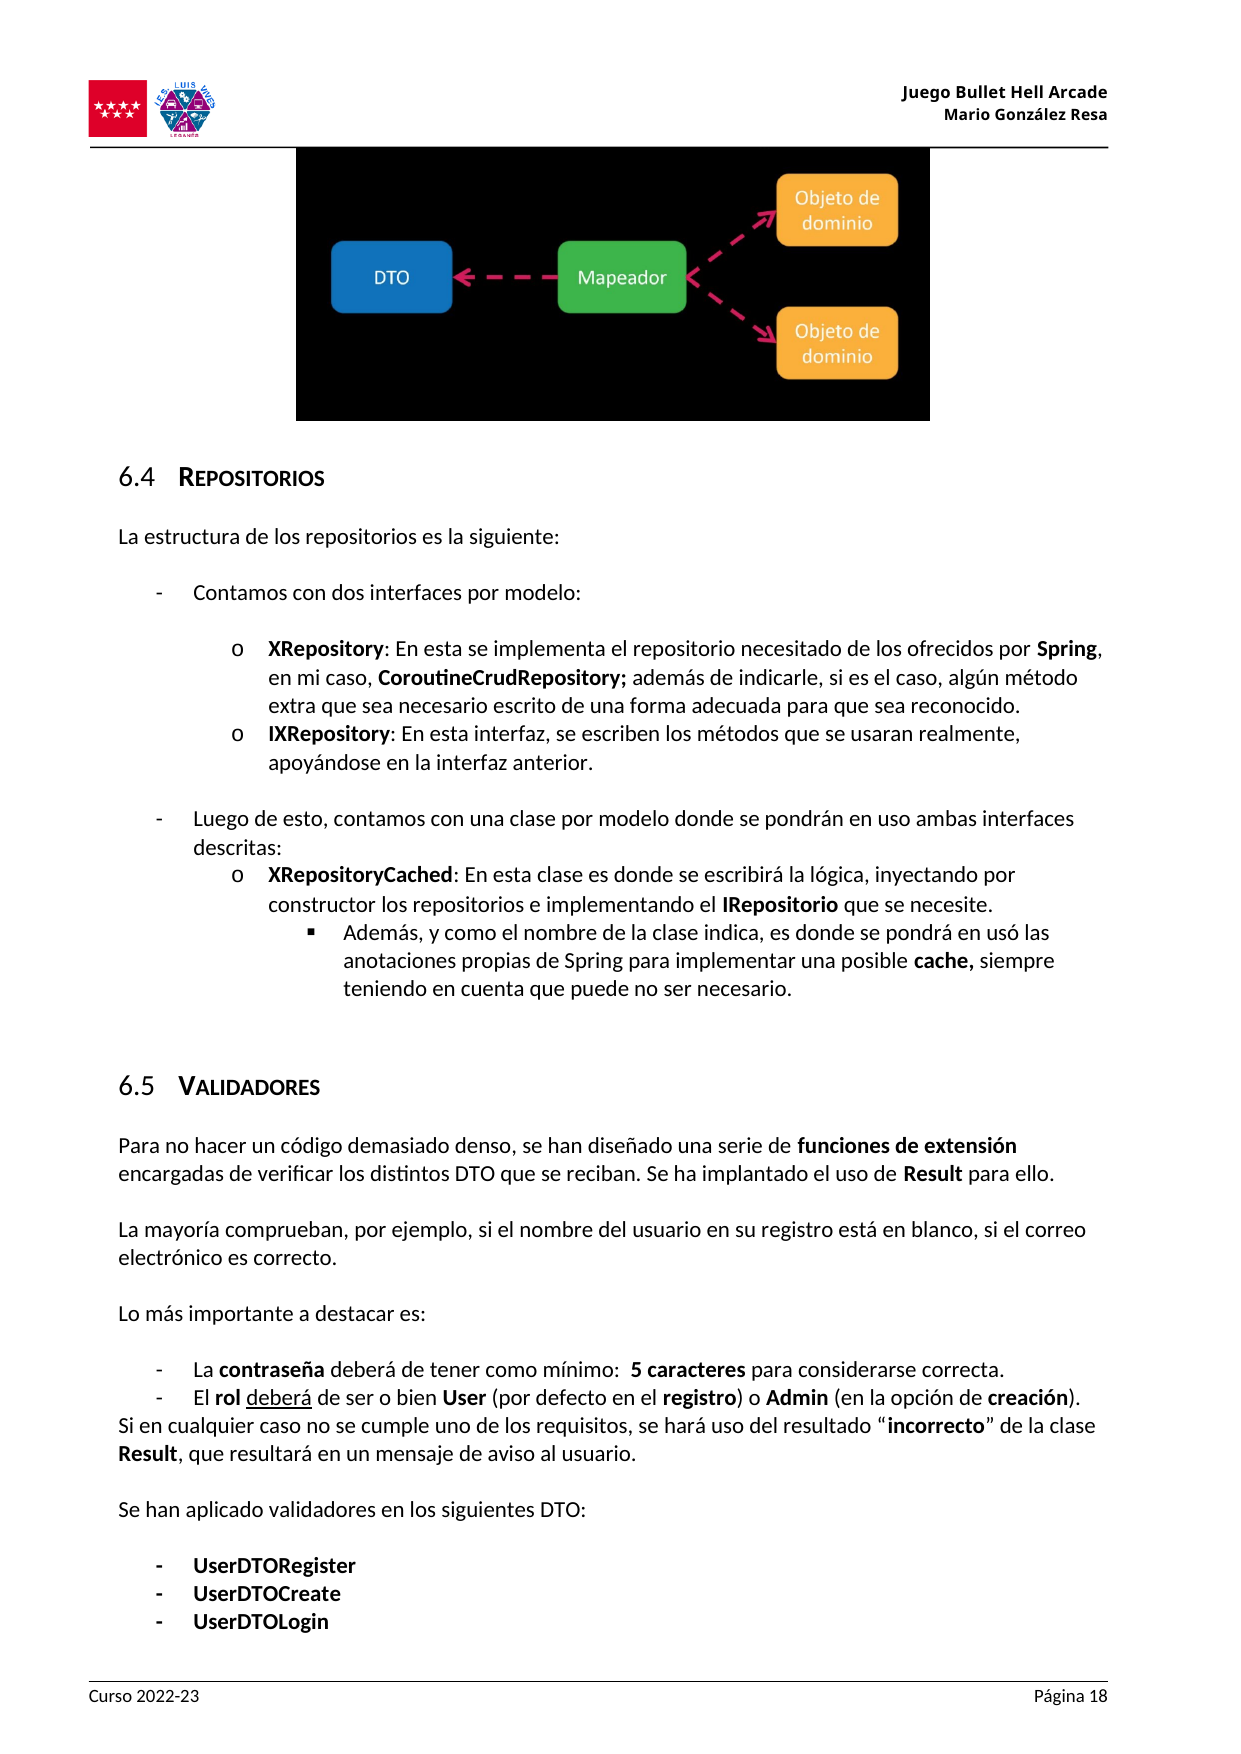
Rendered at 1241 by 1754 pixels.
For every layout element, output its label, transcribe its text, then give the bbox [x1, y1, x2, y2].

subtitle Validadores [118, 1067, 1107, 1103]
picture [296, 147, 930, 421]
picture [87, 80, 215, 136]
list Contamos con dos interfaces por modelo: [156, 578, 1107, 606]
text La estructura de los repositorios es la siguiente: [118, 522, 1107, 550]
list XRepositoryCached: En esta clase es donde se escribirá la lógica, inyectando por constructor los repositorios e implementando el IRepositorio que se necesite. [231, 861, 1107, 918]
text Lo más importante a destacar es: [118, 1299, 1107, 1327]
list IXRepository: En esta interfaz, se escriben los métodos que se usaran realmente, apoyándose en la interfaz anterior. [231, 719, 1107, 777]
list La contraseña deberá de tener como mínimo: 5 caracteres para considerarse correcta. [156, 1355, 1107, 1383]
list UserDTORegister [156, 1551, 1107, 1579]
list Además, y como el nombre de la clase indica, es donde se pondrá en usó las anotaciones propias de Spring para implementar una posible cache, siempre teniendo en cuenta que puede no ser necesario. [306, 918, 1107, 1002]
list Luego de esto, contamos con una clase por modelo donde se pondrán en uso ambas interfaces descritas: [156, 804, 1107, 861]
list El rol deberá de ser o bien User (por defecto en el registro) o Admin (en la opción de creación). [156, 1383, 1107, 1411]
text Se han aplicado validadores en los siguientes DTO: [118, 1495, 1107, 1523]
list UserDTOCreate [156, 1579, 1107, 1607]
text Si en cualquier caso no se cumple uno de los requisitos, se hará uso del resultado “incorrecto” de la clase Result, que resultará en un mensaje de aviso al usuario. [118, 1411, 1107, 1467]
subtitle Repositorios [118, 458, 1107, 494]
list UserDTOLogin [156, 1607, 1107, 1635]
text Para no hacer un código demasiado denso, se han diseñado una serie de funciones de extensión encargadas de verificar los distintos DTO que se reciban. Se ha implantado el uso de Result para ello. [118, 1131, 1107, 1187]
list XRepository: En esta se implementa el repositorio necesitado de los ofrecidos por Spring, en mi caso, CoroutineCrudRepository; además de indicarle, si es el caso, algún método extra que sea necesario escrito de una forma adecuada para que sea reconocido. [231, 634, 1107, 719]
text La mayoría comprueban, por ejemplo, si el nombre del usuario en su registro está en blanco, si el correo electrónico es correcto. [118, 1215, 1107, 1271]
